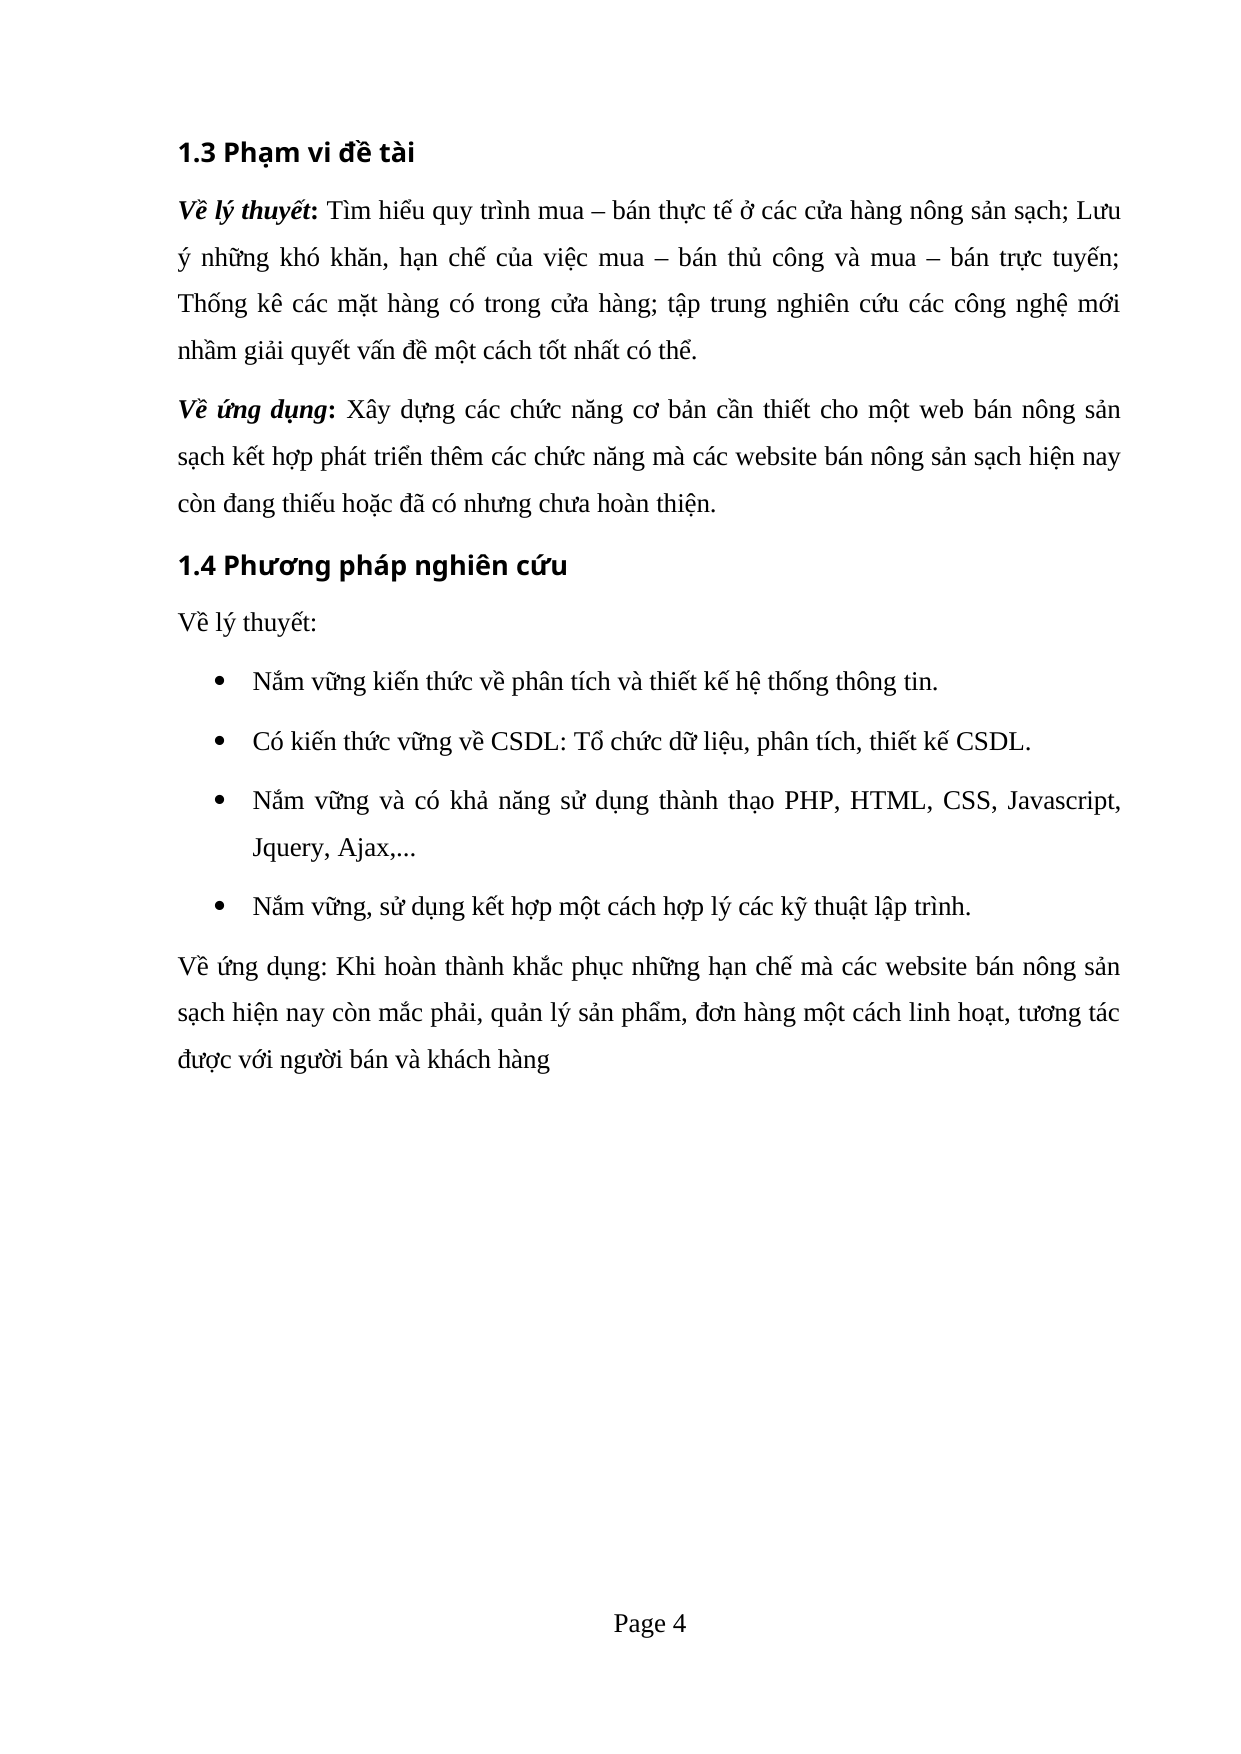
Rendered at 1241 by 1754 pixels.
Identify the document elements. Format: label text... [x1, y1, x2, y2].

list Nắm vững kiến thức về phân tích và thiết kế hệ thống thông tin. [215, 666, 1122, 697]
list Nắm vững và có khả năng sử dụng thành thạo PHP, HTML, CSS, Javascript, Jquery, Ajax,... [215, 784, 1122, 862]
text Về ứng dụng: Khi hoàn thành khắc phục những hạn chế mà các website bán nông sản sạch hiện nay còn mắc phải, quản lý sản phẩm, đơn hàng một cách linh hoạt, tương tác được với người bán và khách hàng [177, 949, 1122, 1074]
list Có kiến thức vững về CSDL: Tổ chức dữ liệu, phân tích, thiết kế CSDL. [215, 725, 1122, 756]
text Về lý thuyết: [177, 606, 1122, 637]
text Phạm vi đề tài [177, 134, 1122, 171]
text Về ứng dụng: Xây dựng các chức năng cơ bản cần thiết cho một web bán nông sản sạch kết hợp phát triển thêm các chức năng mà các website bán nông sản sạch hiện nay còn đang thiếu hoặc đã có nhưng chưa hoàn thiện. [177, 393, 1122, 518]
text Về lý thuyết: Tìm hiểu quy trình mua – bán thực tế ở các cửa hàng nông sản sạch; Lưu ý những khó khăn, hạn chế của việc mua – bán thủ công và mua – bán trực tuyến; Thống kê các mặt hàng có trong cửa hàng; tập trung nghiên cứu các công nghệ mới nhầm giải quyết vấn đề một cách tốt nhất có thể. [177, 194, 1122, 365]
text Phương pháp nghiên cứu [177, 546, 1122, 583]
list Nắm vững, sử dụng kết hợp một cách hợp lý các kỹ thuật lập trình. [215, 890, 1122, 921]
